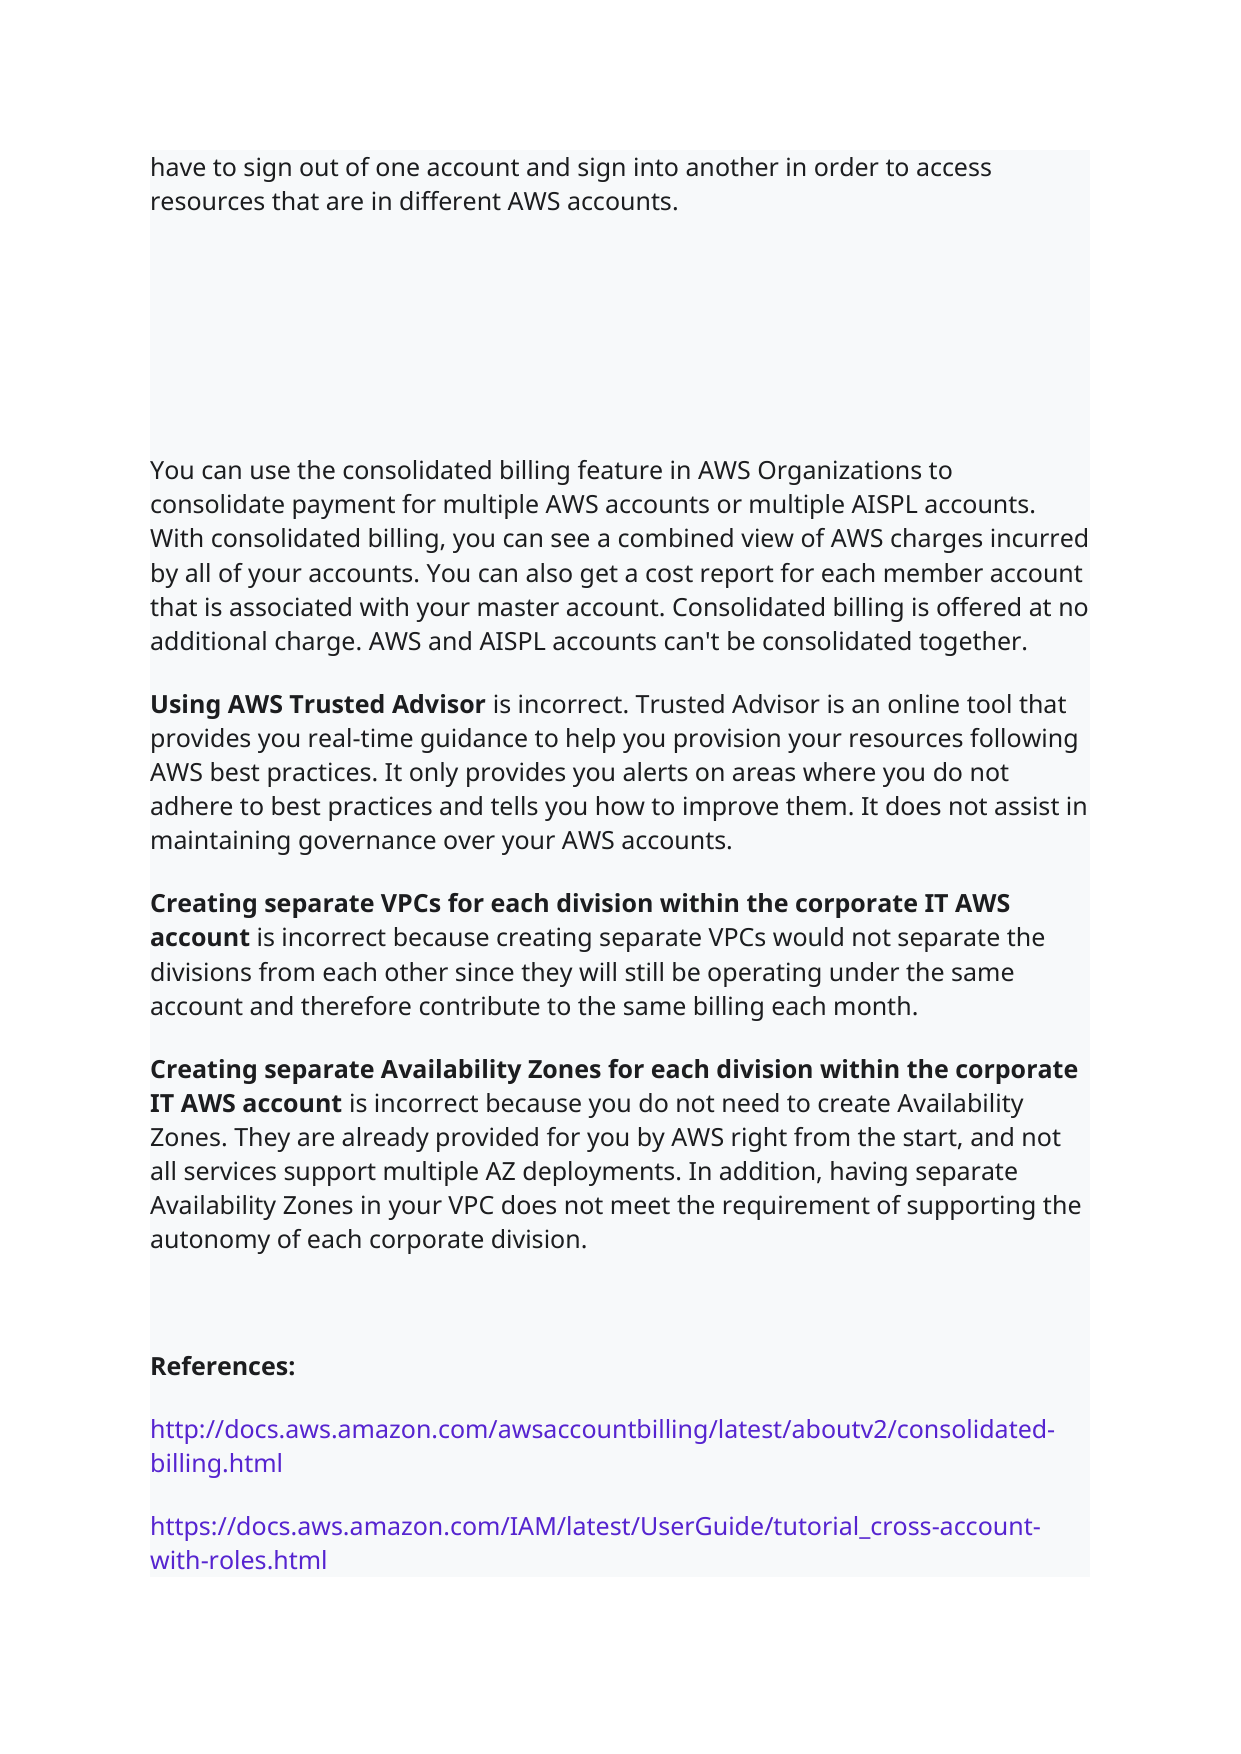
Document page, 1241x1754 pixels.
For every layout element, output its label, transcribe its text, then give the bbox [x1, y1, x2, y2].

text References: [150, 1348, 1090, 1382]
text Creating separate Availability Zones for each division within the corporate IT AWS account is incorrect because you do not need to create Availability Zones. They are already provided for you by AWS right from the start, and not all services support multiple AZ deployments. In addition, having separate Availability Zones in your VPC does not meet the requirement of supporting the autonomy of each corporate division. [150, 1051, 1090, 1256]
text http://docs.aws.amazon.com/awsaccountbilling/latest/aboutv2/consolidated-billing.html [150, 1411, 1090, 1479]
text Creating separate VPCs for each division within the corporate IT AWS account is incorrect because creating separate VPCs would not separate the divisions from each other since they will still be operating under the same account and therefore contribute to the same billing each month. [150, 886, 1090, 1022]
text Using AWS Trusted Advisor is incorrect. Trusted Advisor is an online tool that provides you real-time guidance to help you provision your resources following AWS best practices. It only provides you alerts on areas where you do not adhere to best practices and tells you how to improve them. It does not assist in maintaining governance over your AWS accounts. [150, 687, 1090, 857]
text You can use the consolidated billing feature in AWS Organizations to consolidate payment for multiple AWS accounts or multiple AISPL accounts. With consolidated billing, you can see a combined view of AWS charges incurred by all of your accounts. You can also get a cost report for each member account that is associated with your master account. Consolidated billing is offered at no additional charge. AWS and AISPL accounts can't be consolidated together. [150, 453, 1090, 657]
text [150, 150, 1090, 218]
text https://docs.aws.amazon.com/IAM/latest/UserGuide/tutorial_cross-account-with-roles.html [150, 1509, 1090, 1577]
